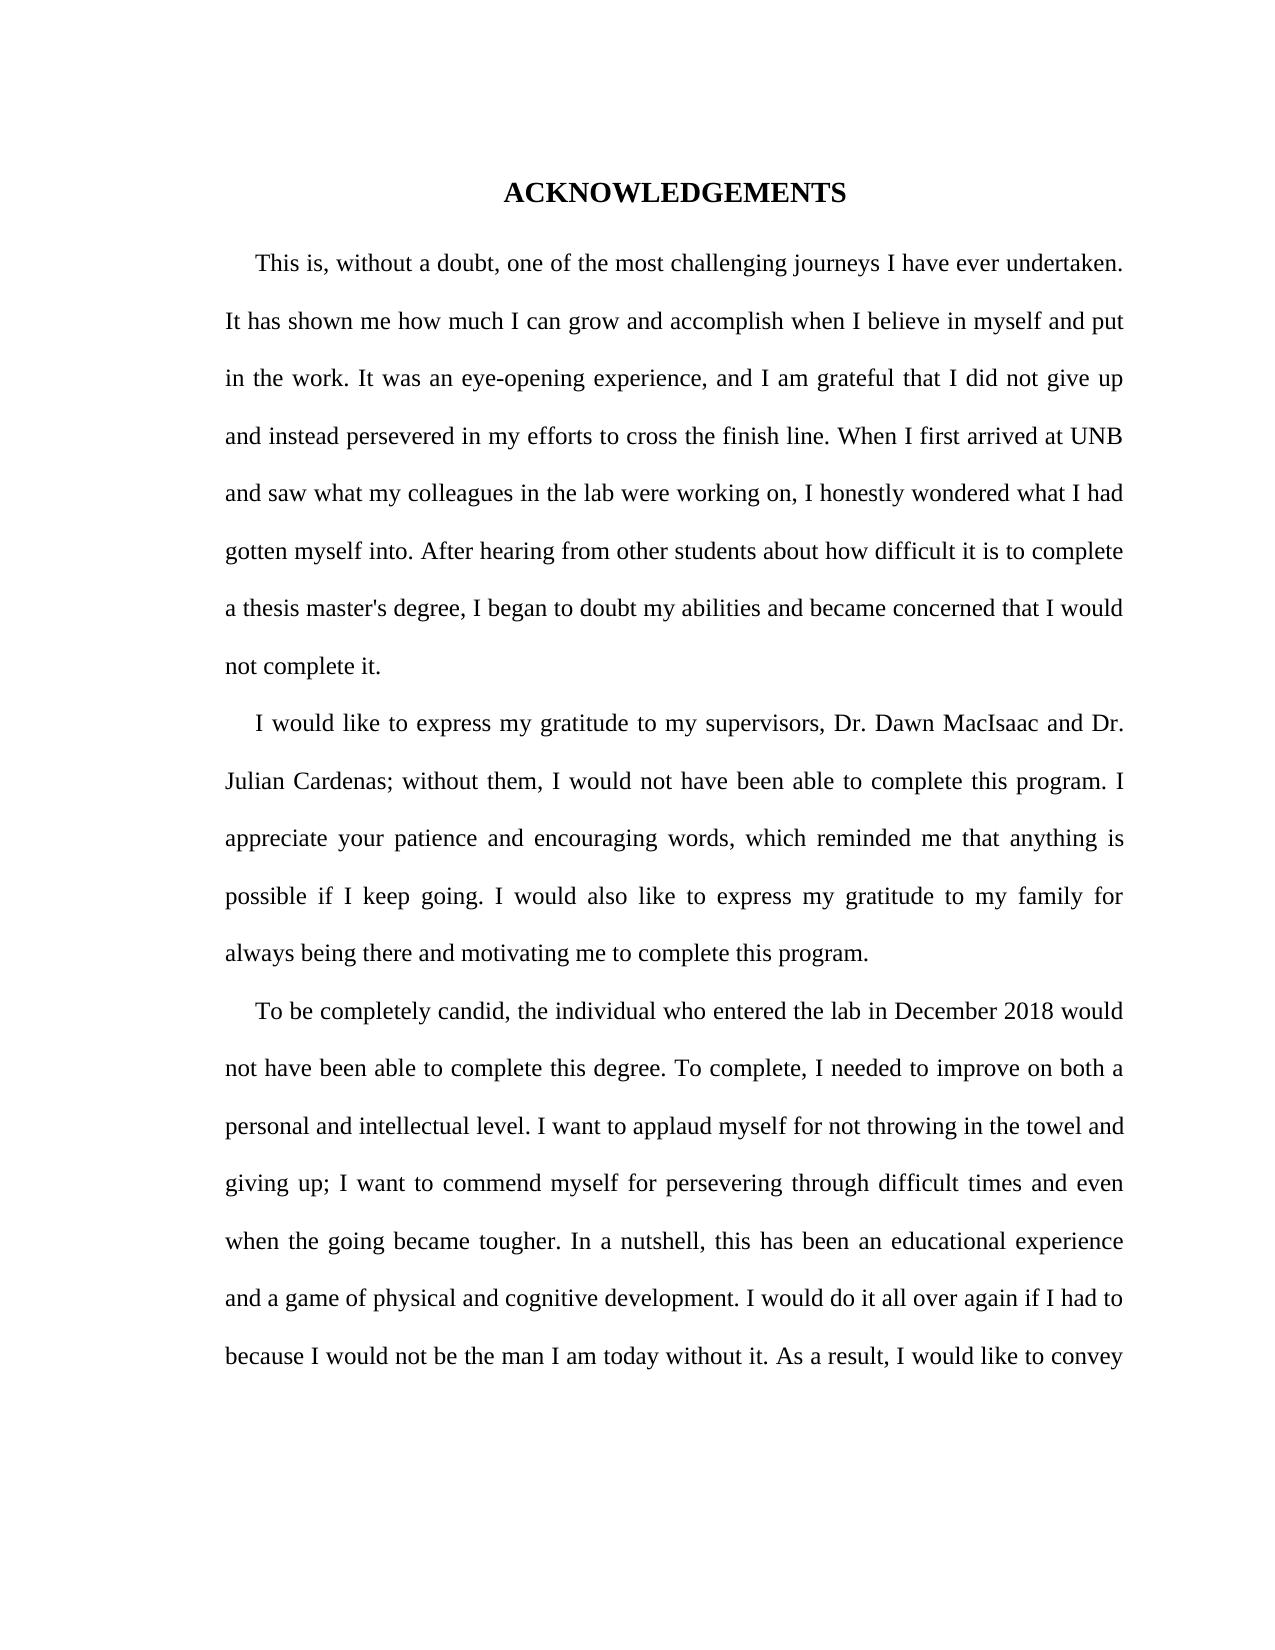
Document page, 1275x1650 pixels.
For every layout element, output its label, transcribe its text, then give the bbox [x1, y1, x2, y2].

text This is, without a doubt, one of the most challenging journeys I have ever undertaken. It has shown me how much I can grow and accomplish when I believe in myself and put in the work. It was an eye-opening experience, and I am grateful that I did not give up and instead persevered in my efforts to cross the finish line. When I first arrived at UNB and saw what my colleagues in the lab were working on, I honestly wondered what I had gotten myself into. After hearing from other students about how difficult it is to complete a thesis master's degree, I began to doubt my abilities and became concerned that I would not complete it. [225, 248, 1125, 679]
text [225, 996, 1125, 1369]
subtitle ACKNOWLEDGEMENTS [225, 175, 1125, 208]
text I would like to express my gratitude to my supervisors, Dr. Dawn MacIsaac and Dr. Julian Cardenas; without them, I would not have been able to complete this program. I appreciate your patience and encouraging words, which reminded me that anything is possible if I keep going. I would also like to express my gratitude to my family for always being there and motivating me to complete this program. [225, 708, 1125, 967]
